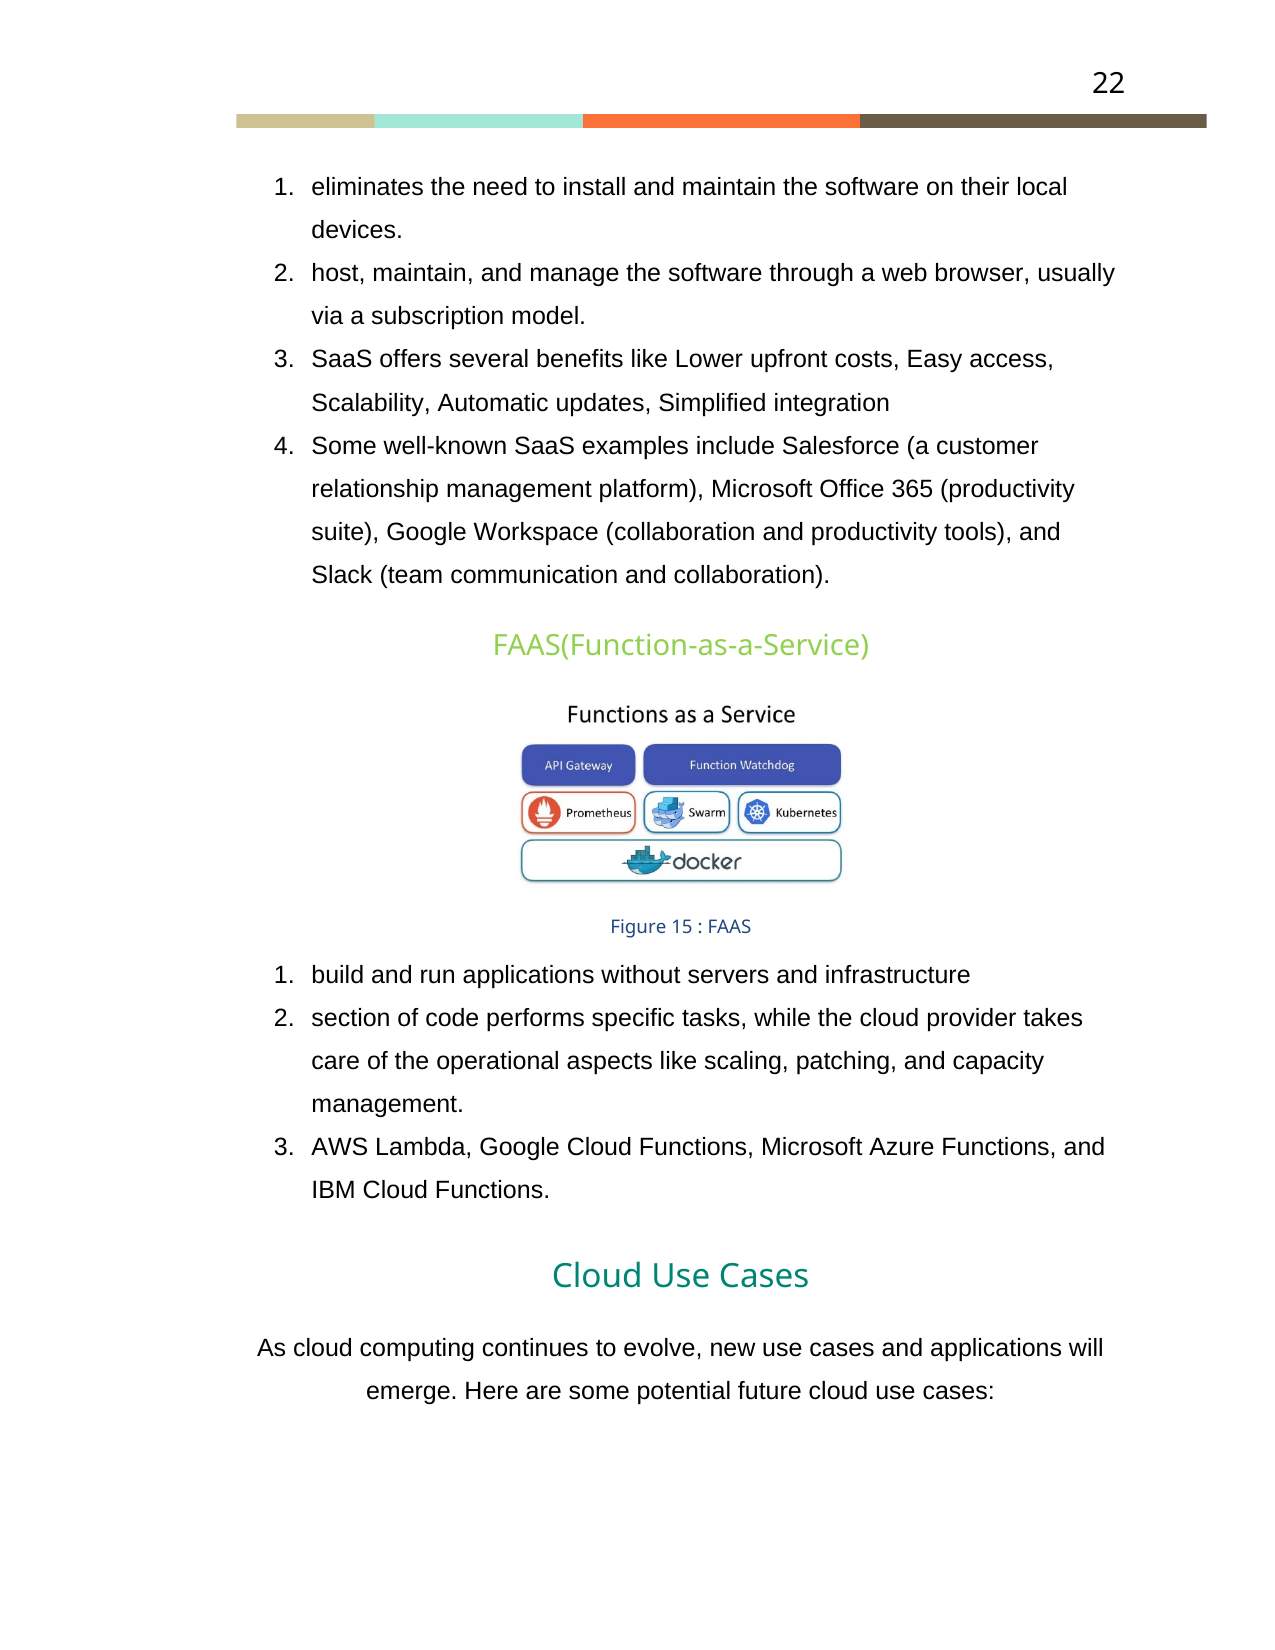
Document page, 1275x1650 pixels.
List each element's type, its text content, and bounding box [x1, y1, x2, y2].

list build and run applications without servers and infrastructure [274, 960, 1125, 988]
list AWS Lambda, Google Cloud Functions, Microsoft Azure Functions, and IBM Cloud Functions. [274, 1132, 1125, 1204]
picture [236, 114, 1207, 128]
list Some well-known SaaS examples include Salesforce (a customer relationship management platform), Microsoft Office 365 (productivity suite), Google Workspace (collaboration and productivity tools), and Slack (team communication and collaboration). [274, 431, 1125, 589]
subtitle Cloud Use Cases [236, 1252, 1125, 1297]
list SaaS offers several benefits like Lower upfront costs, Easy access, Scalability, Automatic updates, Simplified integration [274, 344, 1125, 416]
list host, maintain, and manage the software through a web browser, usually via a subscription model. [274, 258, 1125, 330]
subtitle FAAS(Function-as-a-Service) [236, 624, 1125, 664]
list eliminates the need to install and maintain the software on their local devices. [274, 172, 1125, 244]
list section of code performs specific tasks, while the cloud provider takes care of the operational aspects like scaling, patching, and capacity management. [274, 1003, 1125, 1118]
text As cloud computing continues to evolve, new use cases and applications will emerge. Here are some potential future cloud use cases: [236, 1332, 1125, 1404]
text Figure 15 : FAAS [236, 913, 1125, 939]
picture [505, 696, 857, 898]
